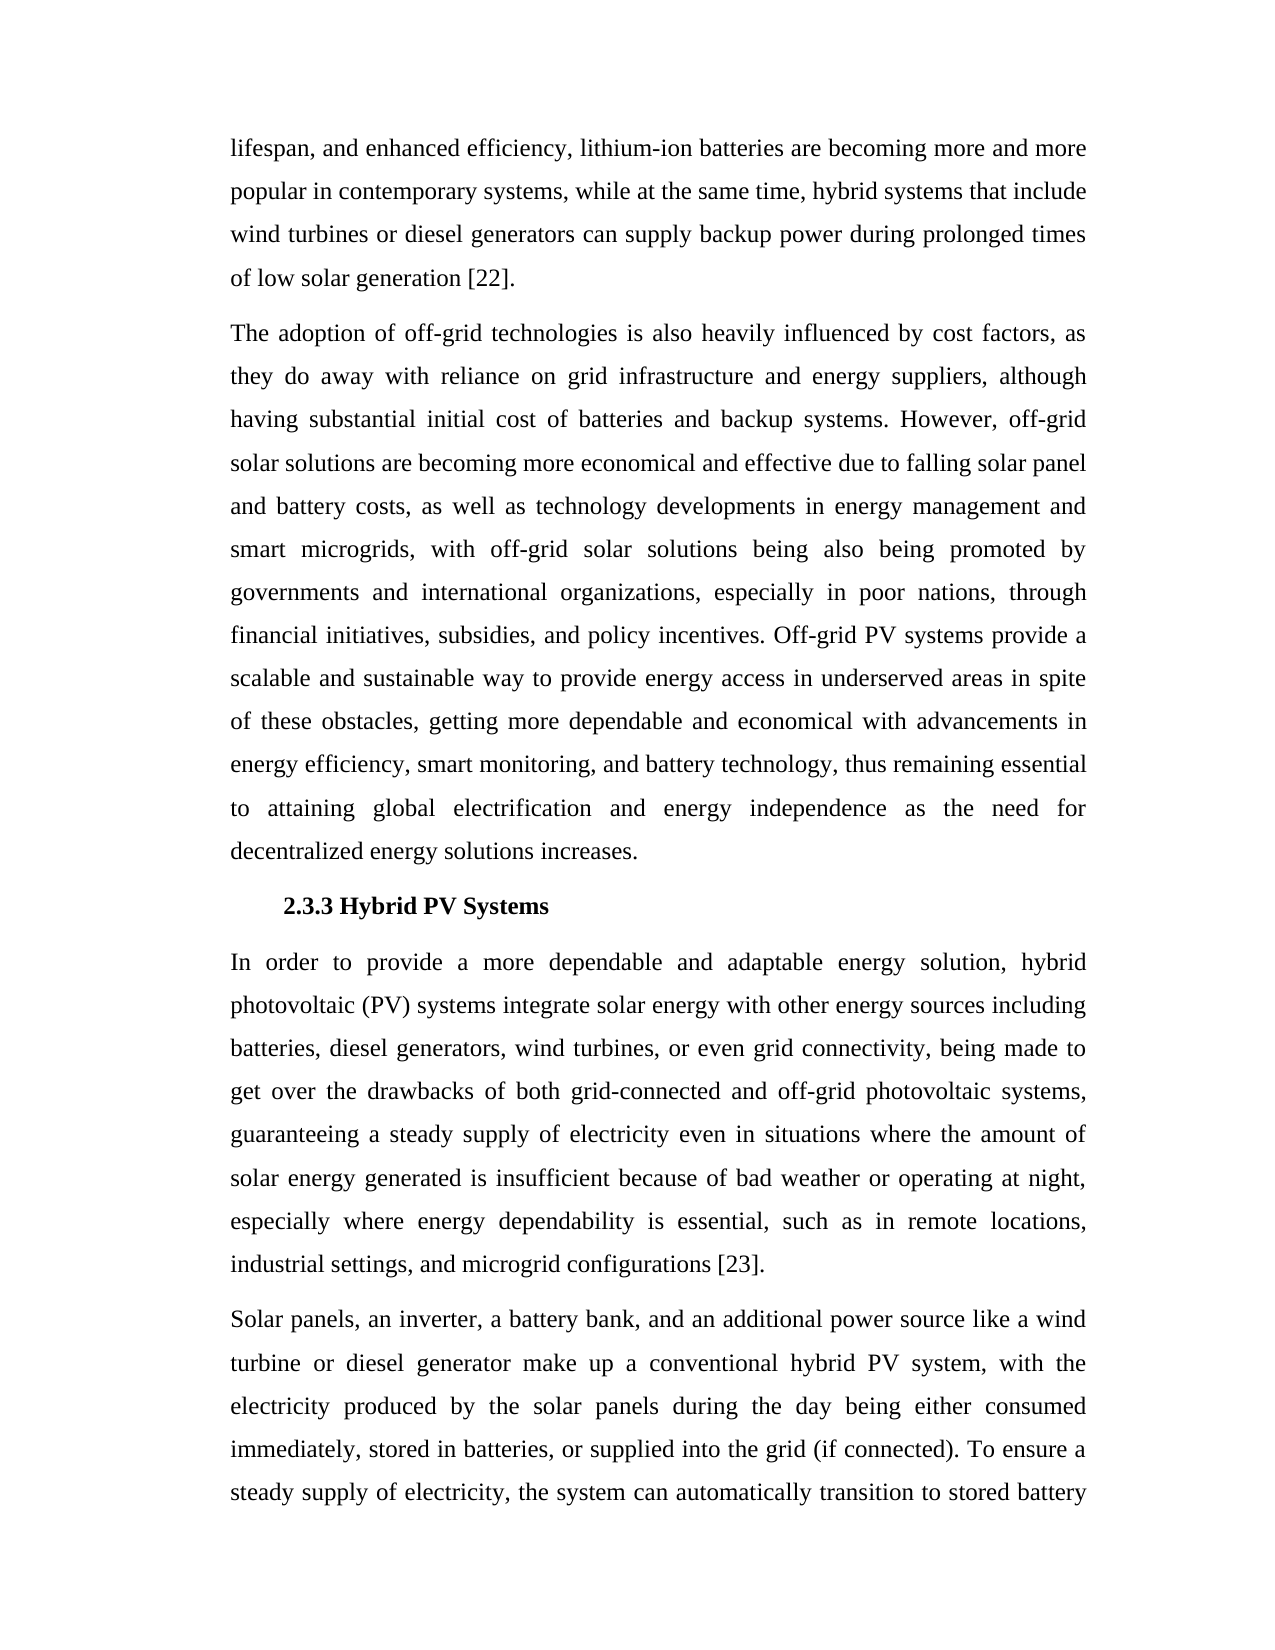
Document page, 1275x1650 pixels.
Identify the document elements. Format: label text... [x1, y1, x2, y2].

text The adoption of off-grid technologies is also heavily influenced by cost factors, as they do away with reliance on grid infrastructure and energy suppliers, although having substantial initial cost of batteries and backup systems. However, off-grid solar solutions are becoming more economical and effective due to falling solar panel and battery costs, as well as technology developments in energy management and smart microgrids, with off-grid solar solutions being also being promoted by governments and international organizations, especially in poor nations, through financial initiatives, subsidies, and policy incentives. Off-grid PV systems provide a scalable and sustainable way to provide energy access in underserved areas in spite of these obstacles, getting more dependable and economical with advancements in energy efficiency, smart monitoring, and battery technology, thus remaining essential to attaining global electrification and energy independence as the need for decentralized energy solutions increases. [230, 318, 1087, 864]
text In order to provide a more dependable and adaptable energy solution, hybrid photovoltaic (PV) systems integrate solar energy with other energy sources including batteries, diesel generators, wind turbines, or even grid connectivity, being made to get over the drawbacks of both grid-connected and off-grid photovoltaic systems, guaranteeing a steady supply of electricity even in situations where the amount of solar energy generated is insufficient because of bad weather or operating at night, especially where energy dependability is essential, such as in remote locations, industrial settings, and microgrid configurations [23]. [230, 947, 1087, 1278]
subtitle 2.3.3 Hybrid PV Systems [283, 891, 1087, 920]
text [230, 133, 1087, 291]
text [230, 1304, 1087, 1506]
